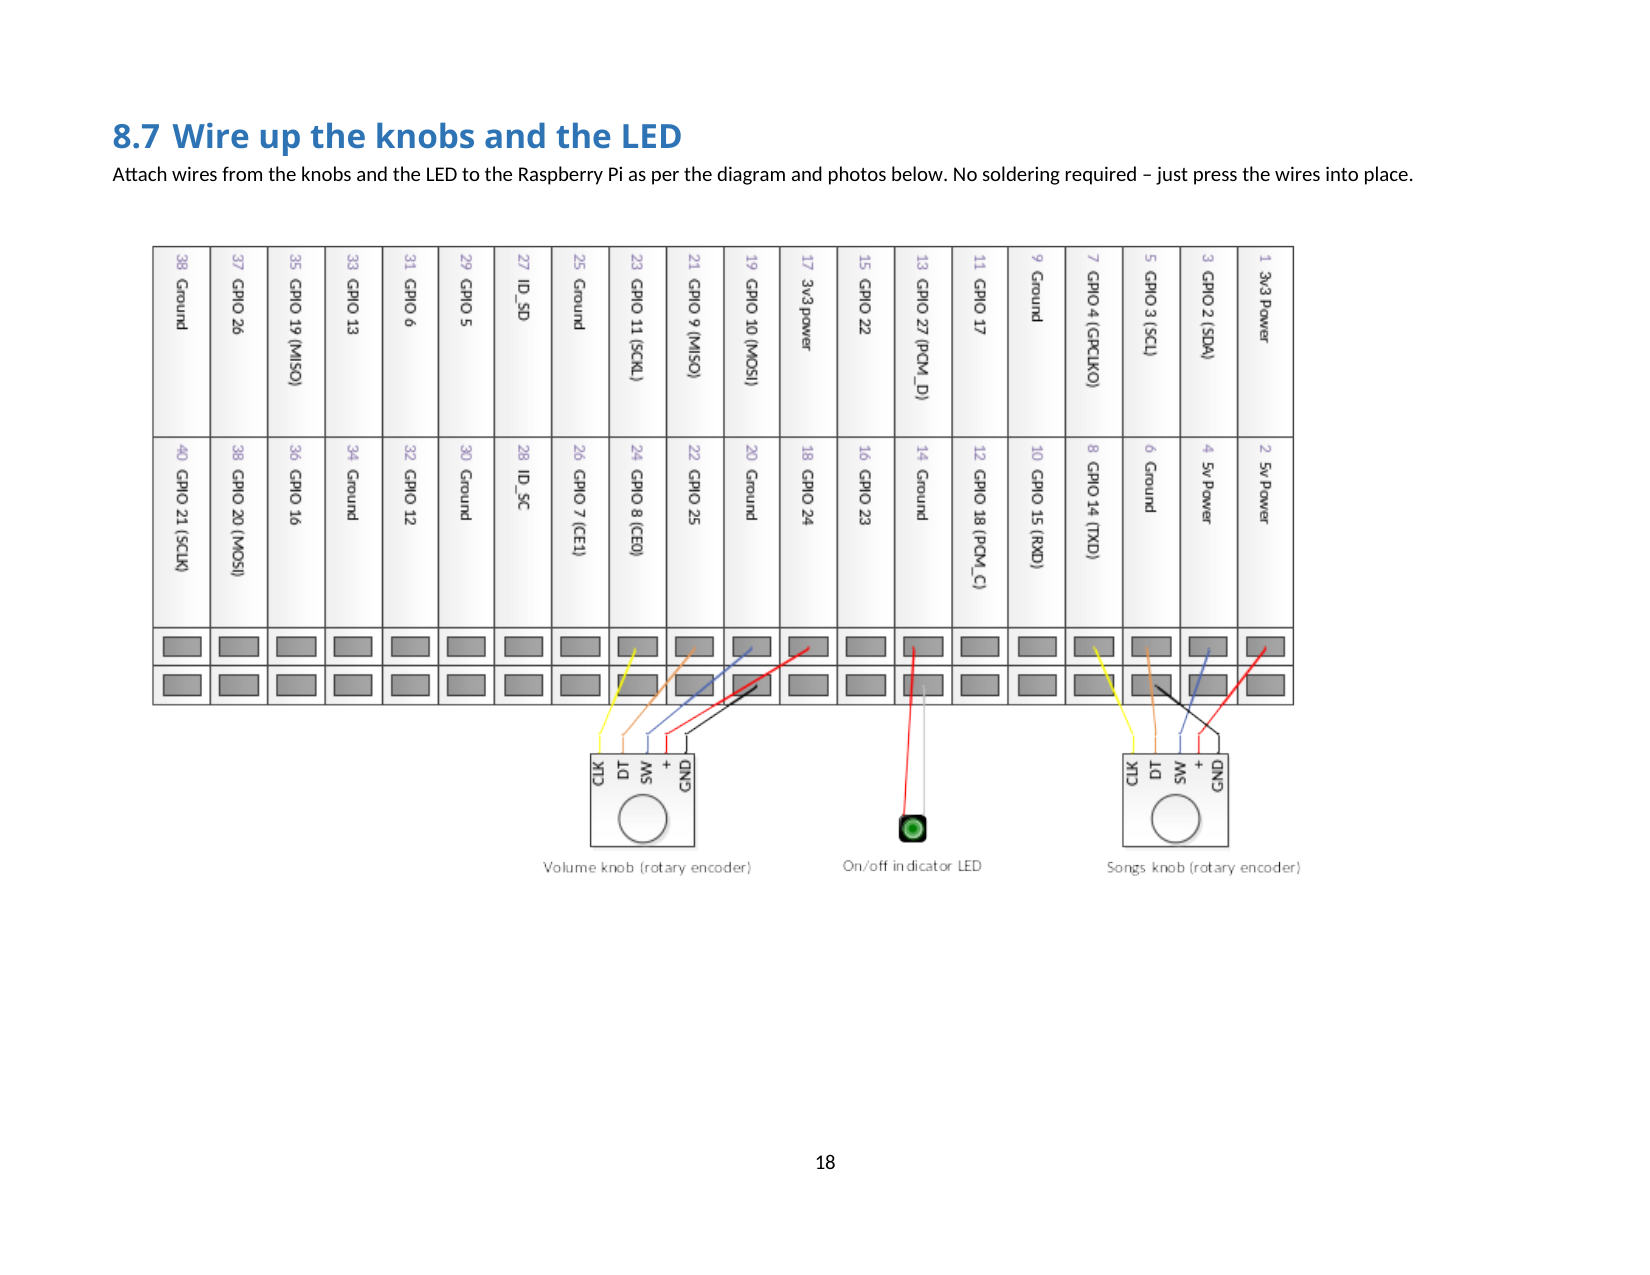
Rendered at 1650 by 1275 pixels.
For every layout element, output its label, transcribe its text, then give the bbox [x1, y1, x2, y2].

subtitle Wire up the knobs and the LED [112, 112, 1537, 158]
text Attach wires from the knobs and the LED to the Raspberry Pi as per the diagram and photos below. No soldering required – just press the wires into place. [112, 161, 1537, 187]
